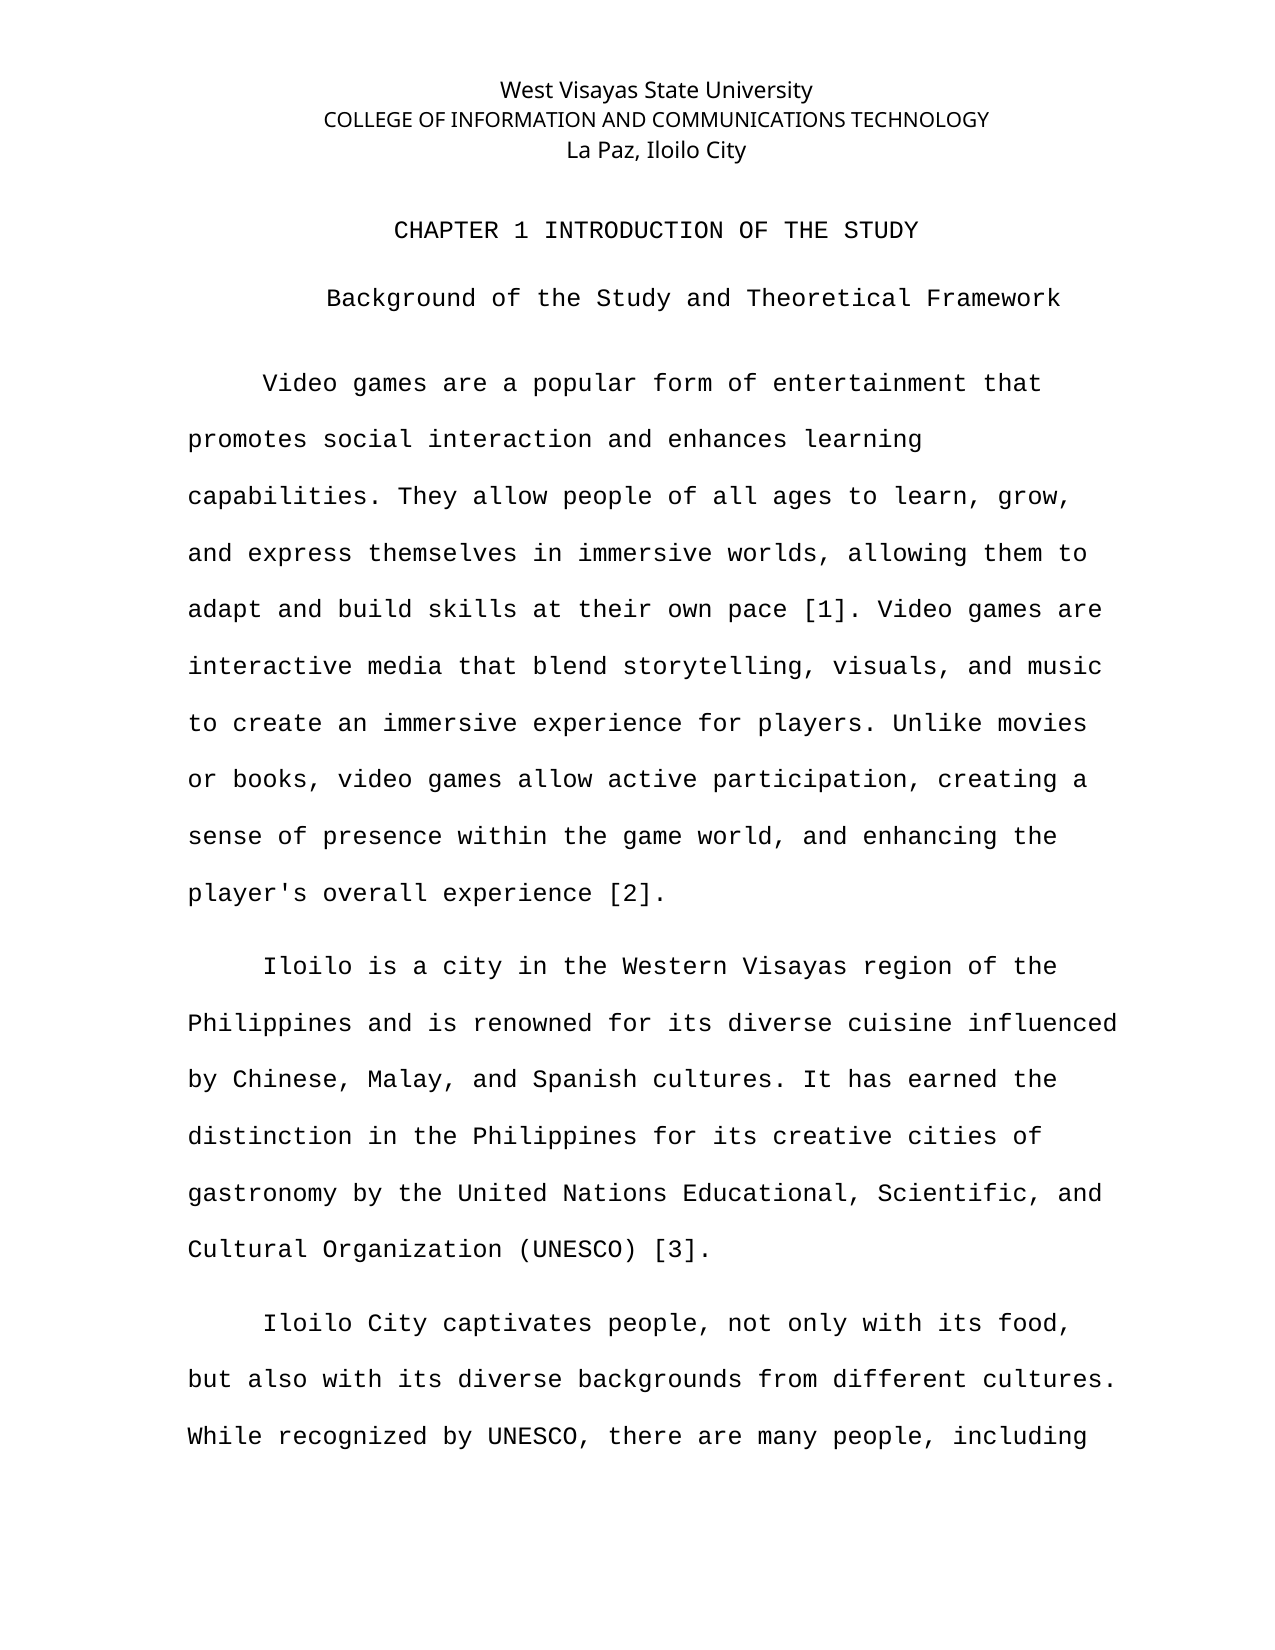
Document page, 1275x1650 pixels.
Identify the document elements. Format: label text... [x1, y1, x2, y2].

text Iloilo is a city in the Western Visayas region of the Philippines and is renowned for its diverse cuisine influenced by Chinese, Malay, and Spanish cultures. It has earned the distinction in the Philippines for its creative cities of gastronomy by the United Nations Educational, Scientific, and Cultural Organization (UNESCO) [3]. [187, 954, 1125, 1265]
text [187, 1310, 1125, 1452]
text Background of the Study and Theoretical Framework [187, 285, 1125, 314]
text Video games are a popular form of entertainment that promotes social interaction and enhances learning capabilities. They allow people of all ages to learn, grow, and express themselves in immersive worlds, allowing them to adapt and build skills at their own pace [1]. Video games are interactive media that blend storytelling, visuals, and music to create an immersive experience for players. Unlike movies or books, video games allow active participation, creating a sense of presence within the game world, and enhancing the player's overall experience [2]. [187, 370, 1125, 909]
text CHAPTER 1 INTRODUCTION OF THE STUDY [187, 218, 1125, 246]
